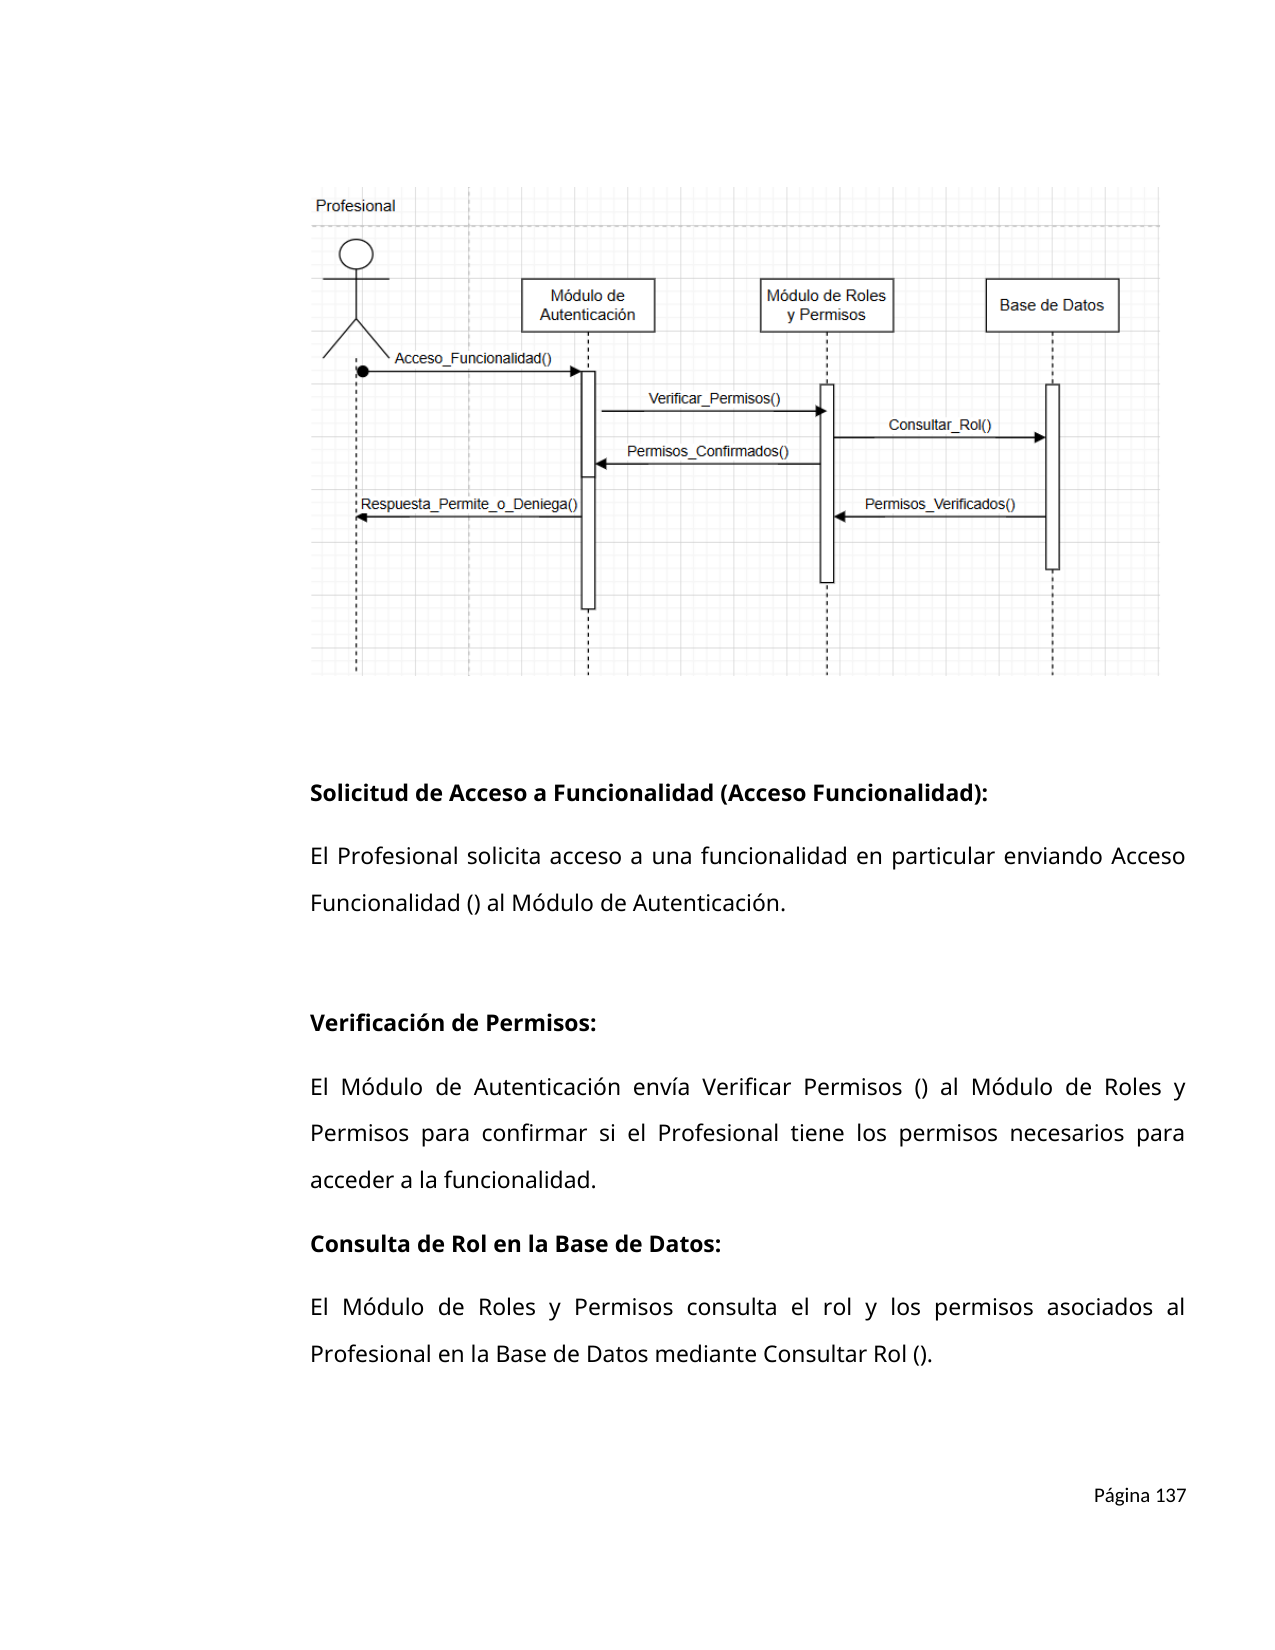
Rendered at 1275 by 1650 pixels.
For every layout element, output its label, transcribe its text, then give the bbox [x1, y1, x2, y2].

text Verificación de Permisos: [310, 1007, 1186, 1038]
picture [311, 187, 1160, 676]
text El Profesional solicita acceso a una funcionalidad en particular enviando Acceso Funcionalidad () al Módulo de Autenticación. [310, 840, 1186, 918]
text Solicitud de Acceso a Funcionalidad (Acceso Funcionalidad): [310, 777, 1186, 808]
text El Módulo de Roles y Permisos consulta el rol y los permisos asociados al Profesional en la Base de Datos mediante Consultar Rol (). [310, 1291, 1186, 1369]
text Consulta de Rol en la Base de Datos: [310, 1228, 1186, 1259]
text El Módulo de Autenticación envía Verificar Permisos () al Módulo de Roles y Permisos para confirmar si el Profesional tiene los permisos necesarios para acceder a la funcionalidad. [310, 1070, 1186, 1195]
